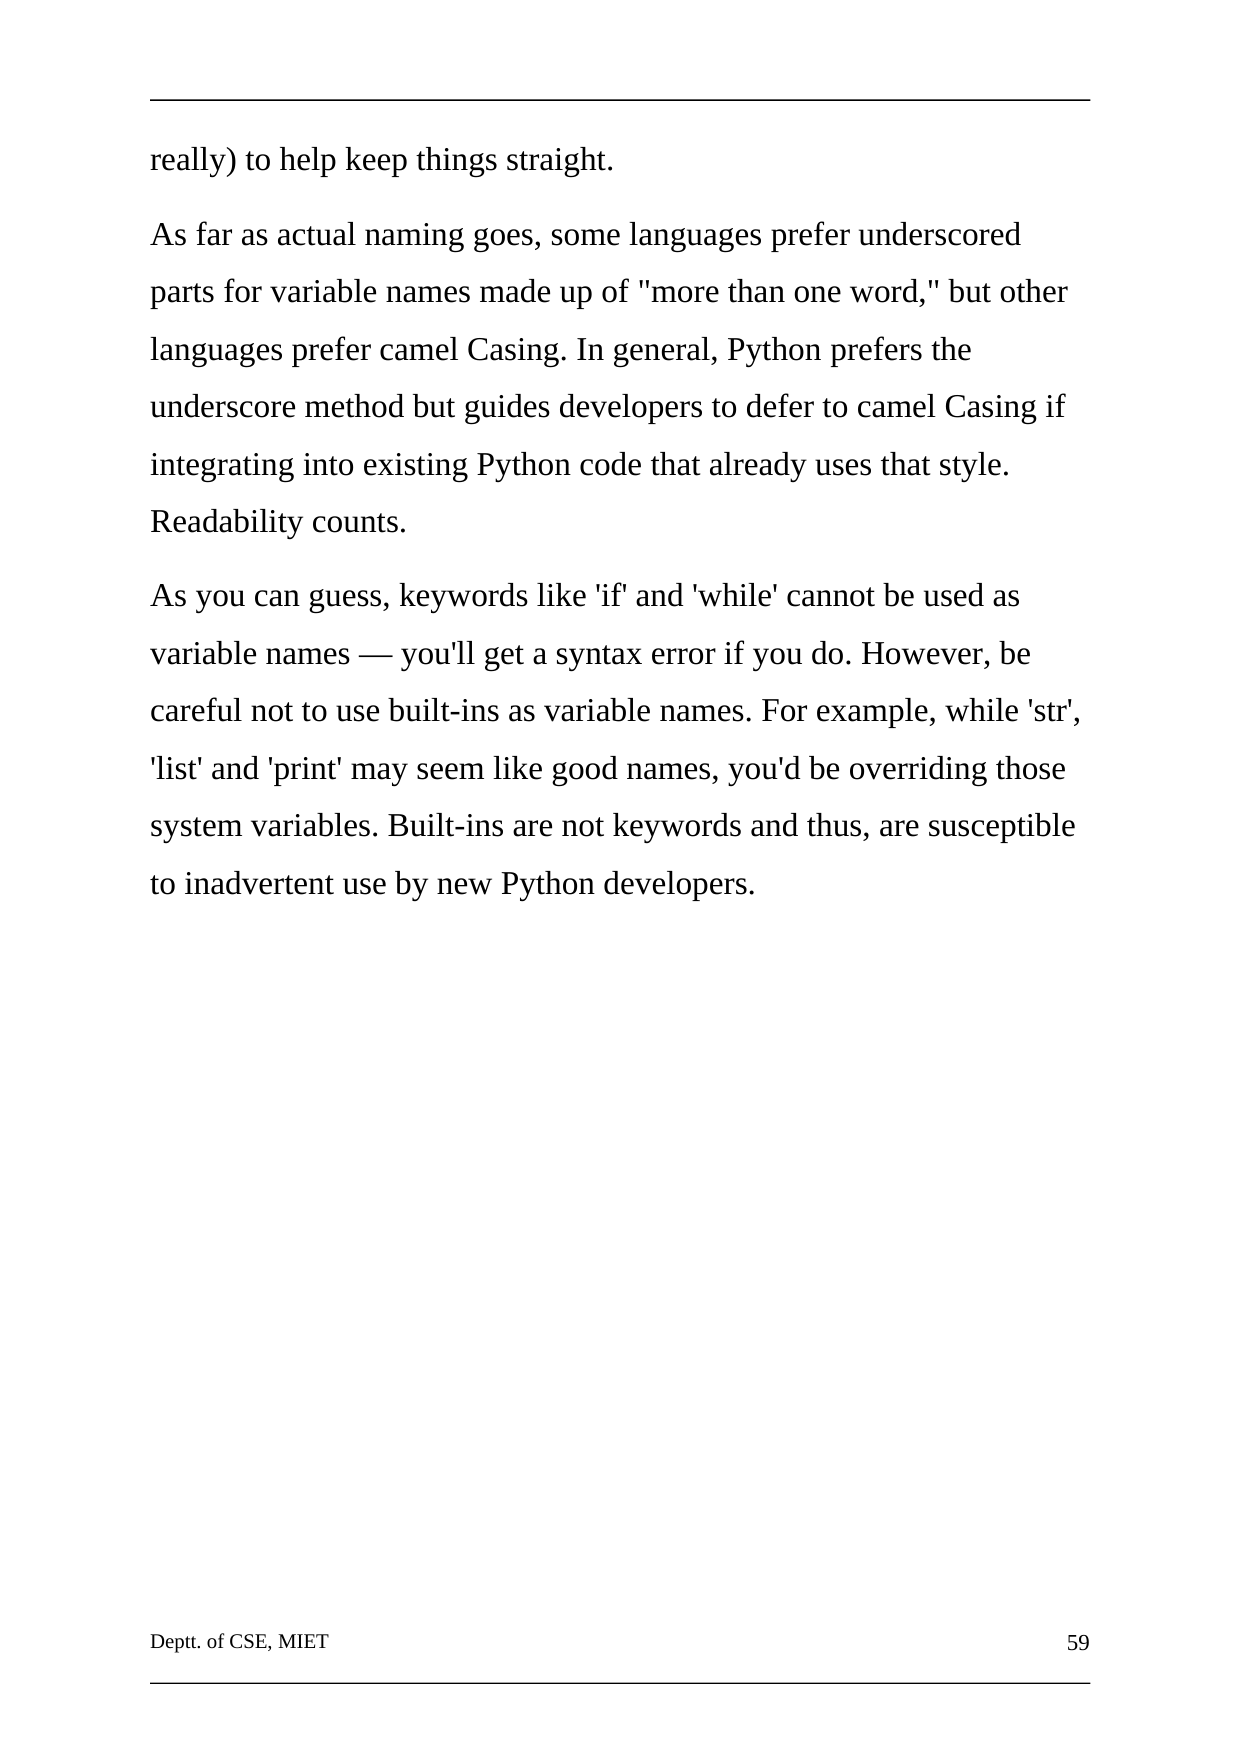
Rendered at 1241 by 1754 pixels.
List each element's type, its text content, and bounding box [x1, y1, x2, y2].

text As far as actual naming goes, some languages prefer underscored parts for variable names made up of "more than one word," but other languages prefer camel Casing. In general, Python prefers the underscore method but guides developers to defer to camel Casing if integrating into existing Python code that already uses that style. Readability counts. [150, 214, 1088, 539]
text As you can guess, keywords like 'if' and 'while' cannot be used as variable names — you'll get a syntax error if you do. However, be careful not to use built-ins as variable names. For example, while 'str', 'list' and 'print' may seem like good names, you'd be overriding those system variables. Built-ins are not keywords and thus, are susceptible to inadvertent use by new Python developers. [150, 575, 1088, 901]
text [150, 139, 1088, 178]
